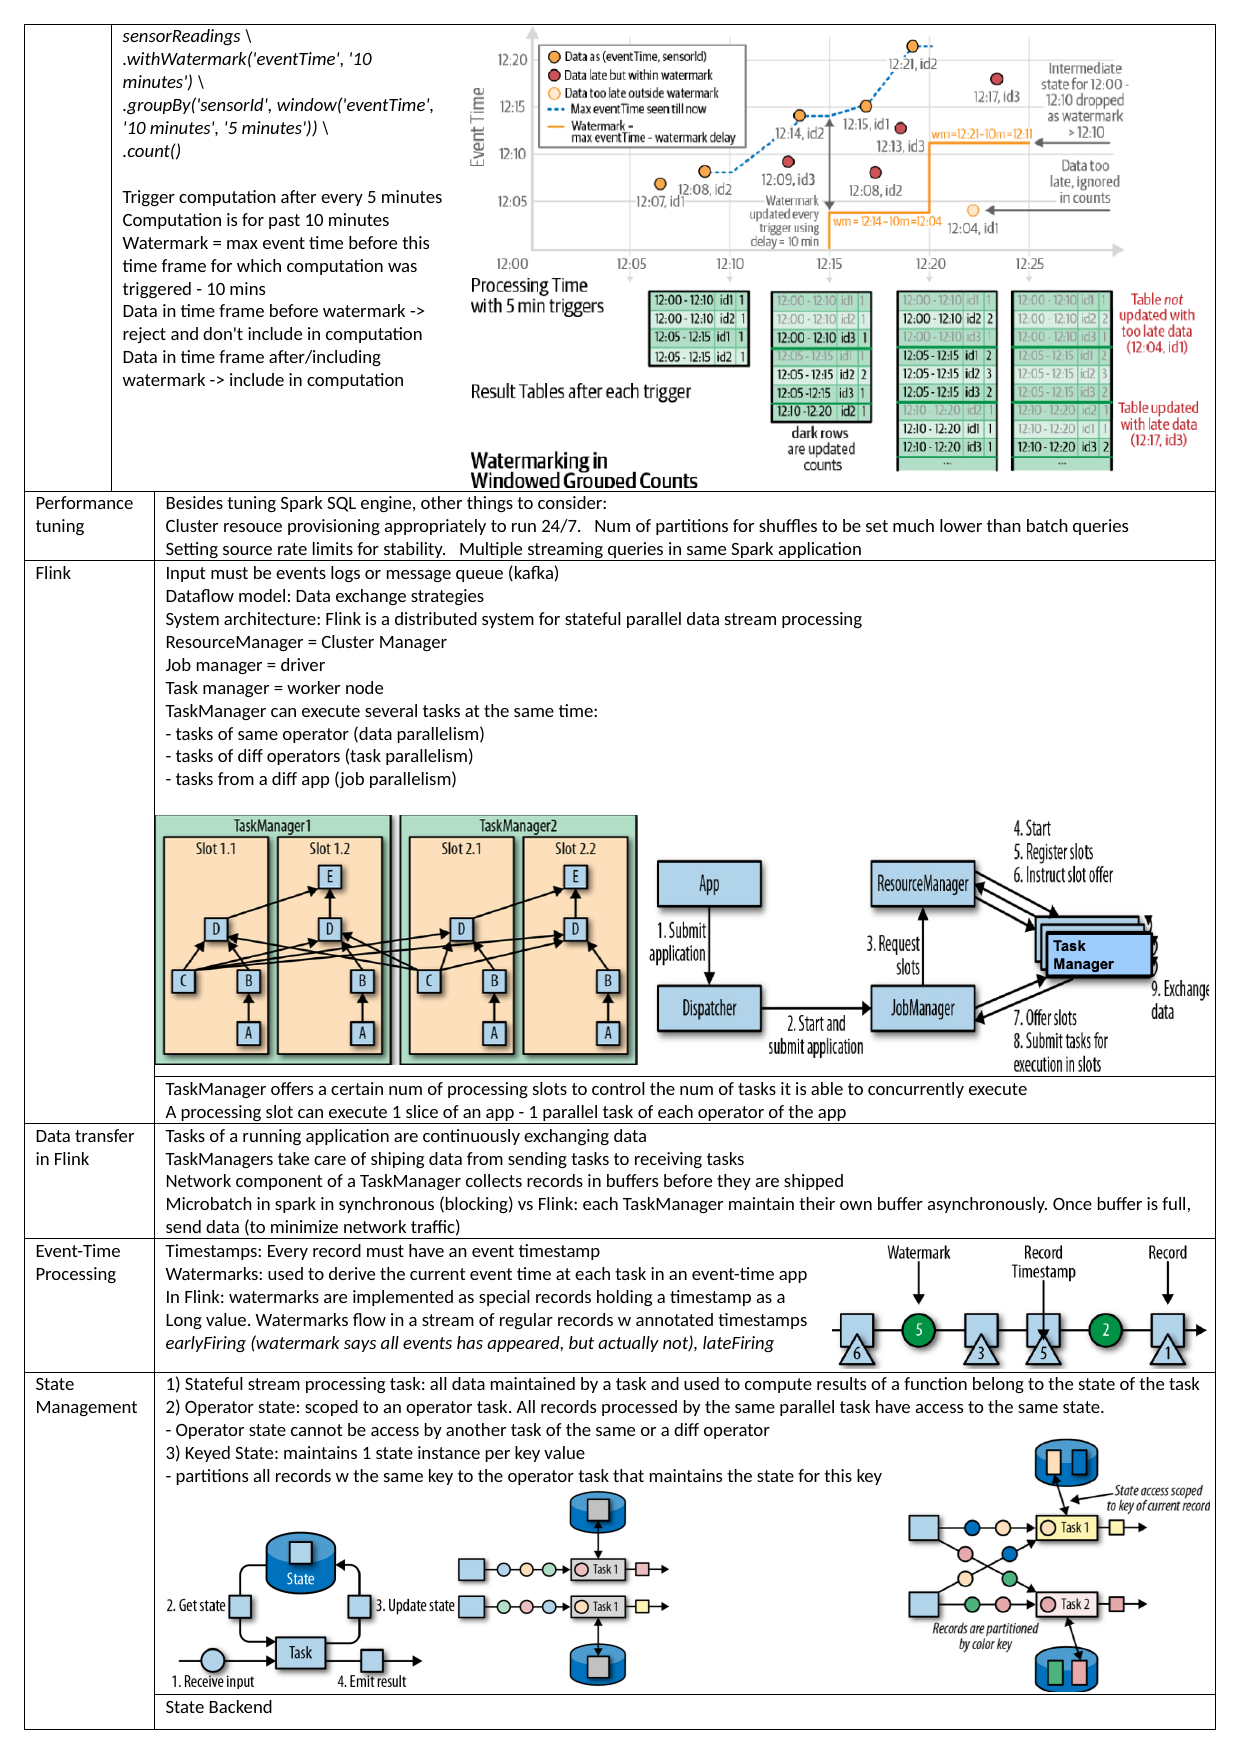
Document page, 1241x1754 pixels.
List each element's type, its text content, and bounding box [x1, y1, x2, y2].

table_cell Besides tuning Spark SQL engine, other things to consider: Cluster resouce provisioning appropriately to run 24/7. Num of partitions for shuffles to be set much lower than batch queries Setting source rate limits for stability. Multiple streaming queries in same Spark application [155, 492, 1215, 560]
table_cell Data transfer in Flink [25, 1124, 154, 1238]
table_cell sensorReadings \ .withWatermark('eventTime', '10 minutes') \ .groupBy('sensorId', window('eventTime', '10 minutes', '5 minutes')) \ .count() Trigger computation after every 5 minutes Computation is for past 10 minutes Watermark = max event time before this time frame for which computation was triggered - 10 mins Data in time frame before watermark -> reject and don't include in computation Data in time frame after/including watermark -> include in computation [112, 25, 1215, 491]
table_cell Performance tuning [25, 492, 154, 560]
picture [832, 1239, 1209, 1369]
table_cell Input must be events logs or message queue (kafka) Dataflow model: Data exchange strategies System architecture: Flink is a distributed system for stateful parallel data stream processing ResourceManager = Cluster Manager Job manager = driver Task manager = worker node TaskManager can execute several tasks at the same time: - tasks of same operator (data parallelism) - tasks of diff operators (task parallelism) - tasks from a diff app (job parallelism) [155, 561, 1215, 1076]
table_cell Tasks of a running application are continuously exchanging data TaskManagers take care of shiping data from sending tasks to receiving tasks Network component of a TaskManager collects records in buffers before they are shipped Microbatch in spark in synchronous (blocking) vs Flink: each TaskManager maintain their own buffer asynchronously. Once buffer is full, send data (to minimize network traffic) [155, 1124, 1215, 1238]
table_cell TaskManager offers a certain num of processing slots to control the num of tasks it is able to concurrently execute A processing slot can execute 1 slice of an app - 1 parallel task of each operator of the app [155, 1077, 1215, 1123]
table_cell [155, 1695, 1215, 1729]
picture [165, 1487, 670, 1689]
picture [908, 1435, 1210, 1692]
picture [154, 815, 639, 1065]
table_cell State Management [25, 1373, 154, 1729]
table_cell Timestamps: Every record must have an event timestamp Watermarks: used to derive the current event time at each task in an event-time app In Flink: watermarks are implemented as special records holding a timestamp as a Long value. Watermarks flow in a stream of regular records w annotated timestamps earlyFiring (watermark says all events has appeared, but actually not), lateFiring [155, 1239, 1215, 1372]
picture [649, 814, 1209, 1073]
table_cell Flink [25, 561, 154, 1123]
table_cell Event-Time Processing [25, 1239, 154, 1372]
table_cell 1) Stateful stream processing task: all data maintained by a task and used to compute results of a function belong to the state of the task 2) Operator state: scoped to an operator task. All records processed by the same parallel task have access to the same state. - Operator state cannot be access by another task of the same or a diff operator 3) Keyed State: maintains 1 state instance per key value - partitions all records w the same key to the operator task that maintains the state for this key [155, 1373, 1215, 1694]
picture [464, 26, 1200, 488]
